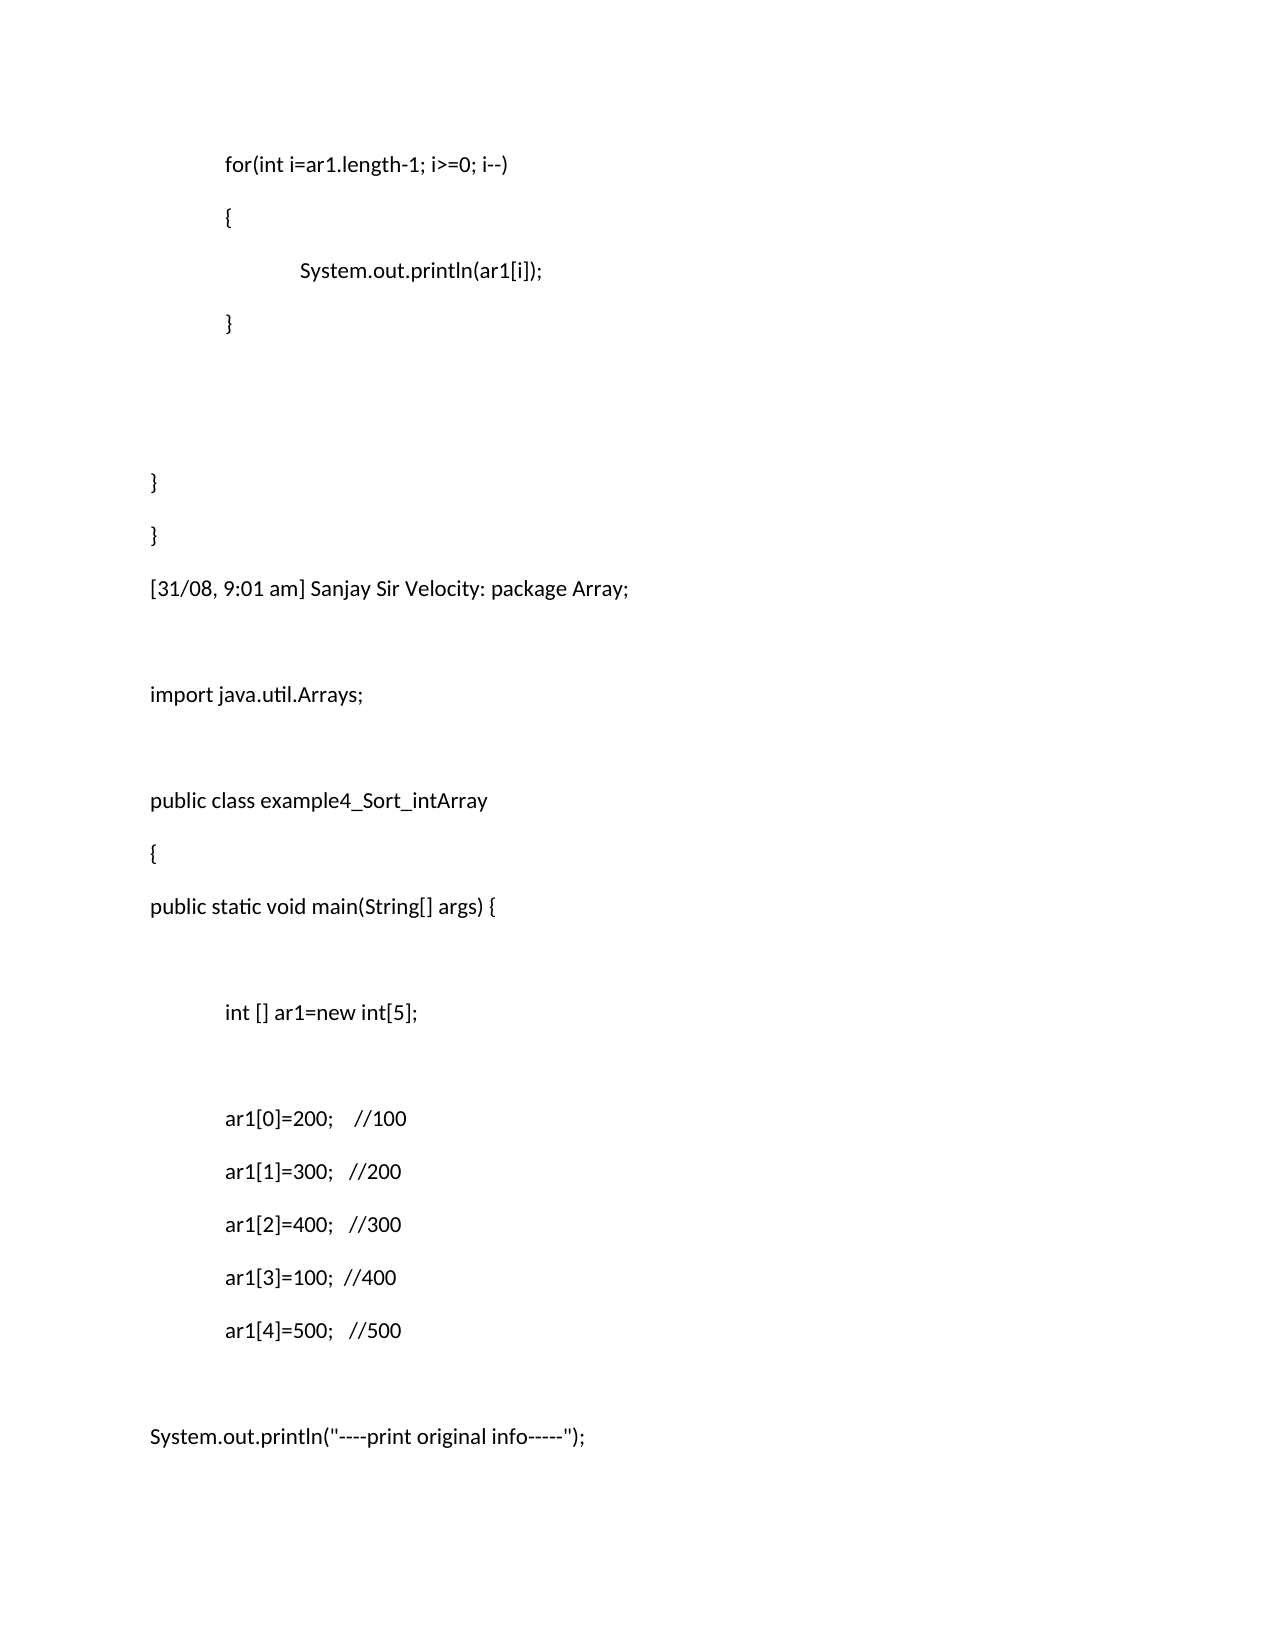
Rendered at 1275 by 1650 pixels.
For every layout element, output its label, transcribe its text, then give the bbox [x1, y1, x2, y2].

text public static void main(String[] args) { [150, 892, 1125, 920]
text { [150, 839, 1125, 867]
text ar1[0]=200; //100 [150, 1104, 1125, 1132]
text ar1[3]=100; //400 [150, 1263, 1125, 1291]
text ar1[1]=300; //200 [150, 1157, 1125, 1185]
text import java.util.Arrays; [150, 680, 1125, 708]
text } [150, 521, 1125, 549]
text ar1[4]=500; //500 [150, 1316, 1125, 1344]
text } [150, 468, 1125, 496]
text { [150, 203, 1125, 231]
text ar1[2]=400; //300 [150, 1210, 1125, 1238]
text } [150, 309, 1125, 337]
text public class example4_Sort_intArray [150, 786, 1125, 814]
text System.out.println("----print original info-----"); [150, 1422, 1125, 1451]
text System.out.println(ar1[i]); [150, 256, 1125, 284]
text [31/08, 9:01 am] Sanjay Sir Velocity: package Array; [150, 574, 1125, 602]
text for(int i=ar1.length-1; i>=0; i--) [150, 150, 1125, 178]
text int [] ar1=new int[5]; [150, 998, 1125, 1026]
